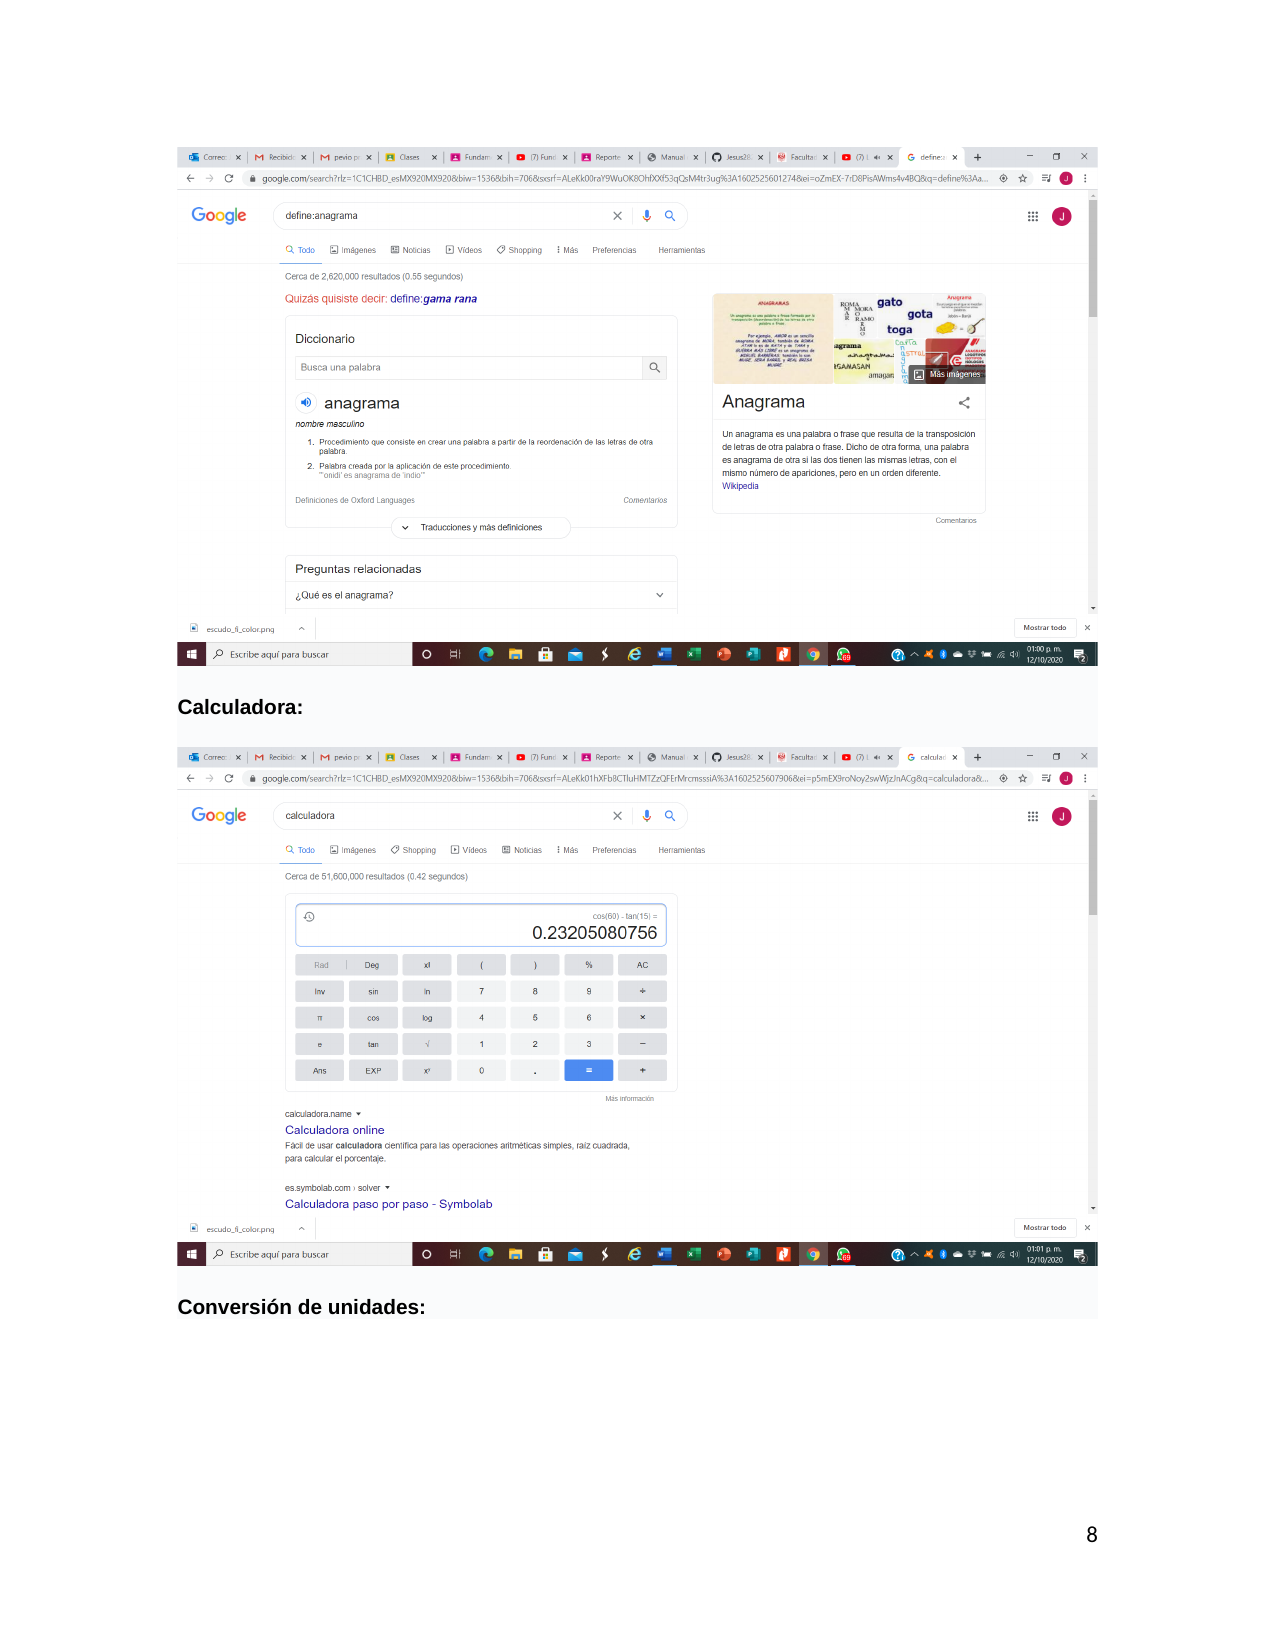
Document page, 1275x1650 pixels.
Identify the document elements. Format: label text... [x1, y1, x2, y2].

picture [177, 747, 1098, 1266]
subtitle Calculadora: [177, 694, 1098, 718]
picture [177, 147, 1098, 666]
subtitle Conversión de unidades: [177, 1295, 1098, 1319]
